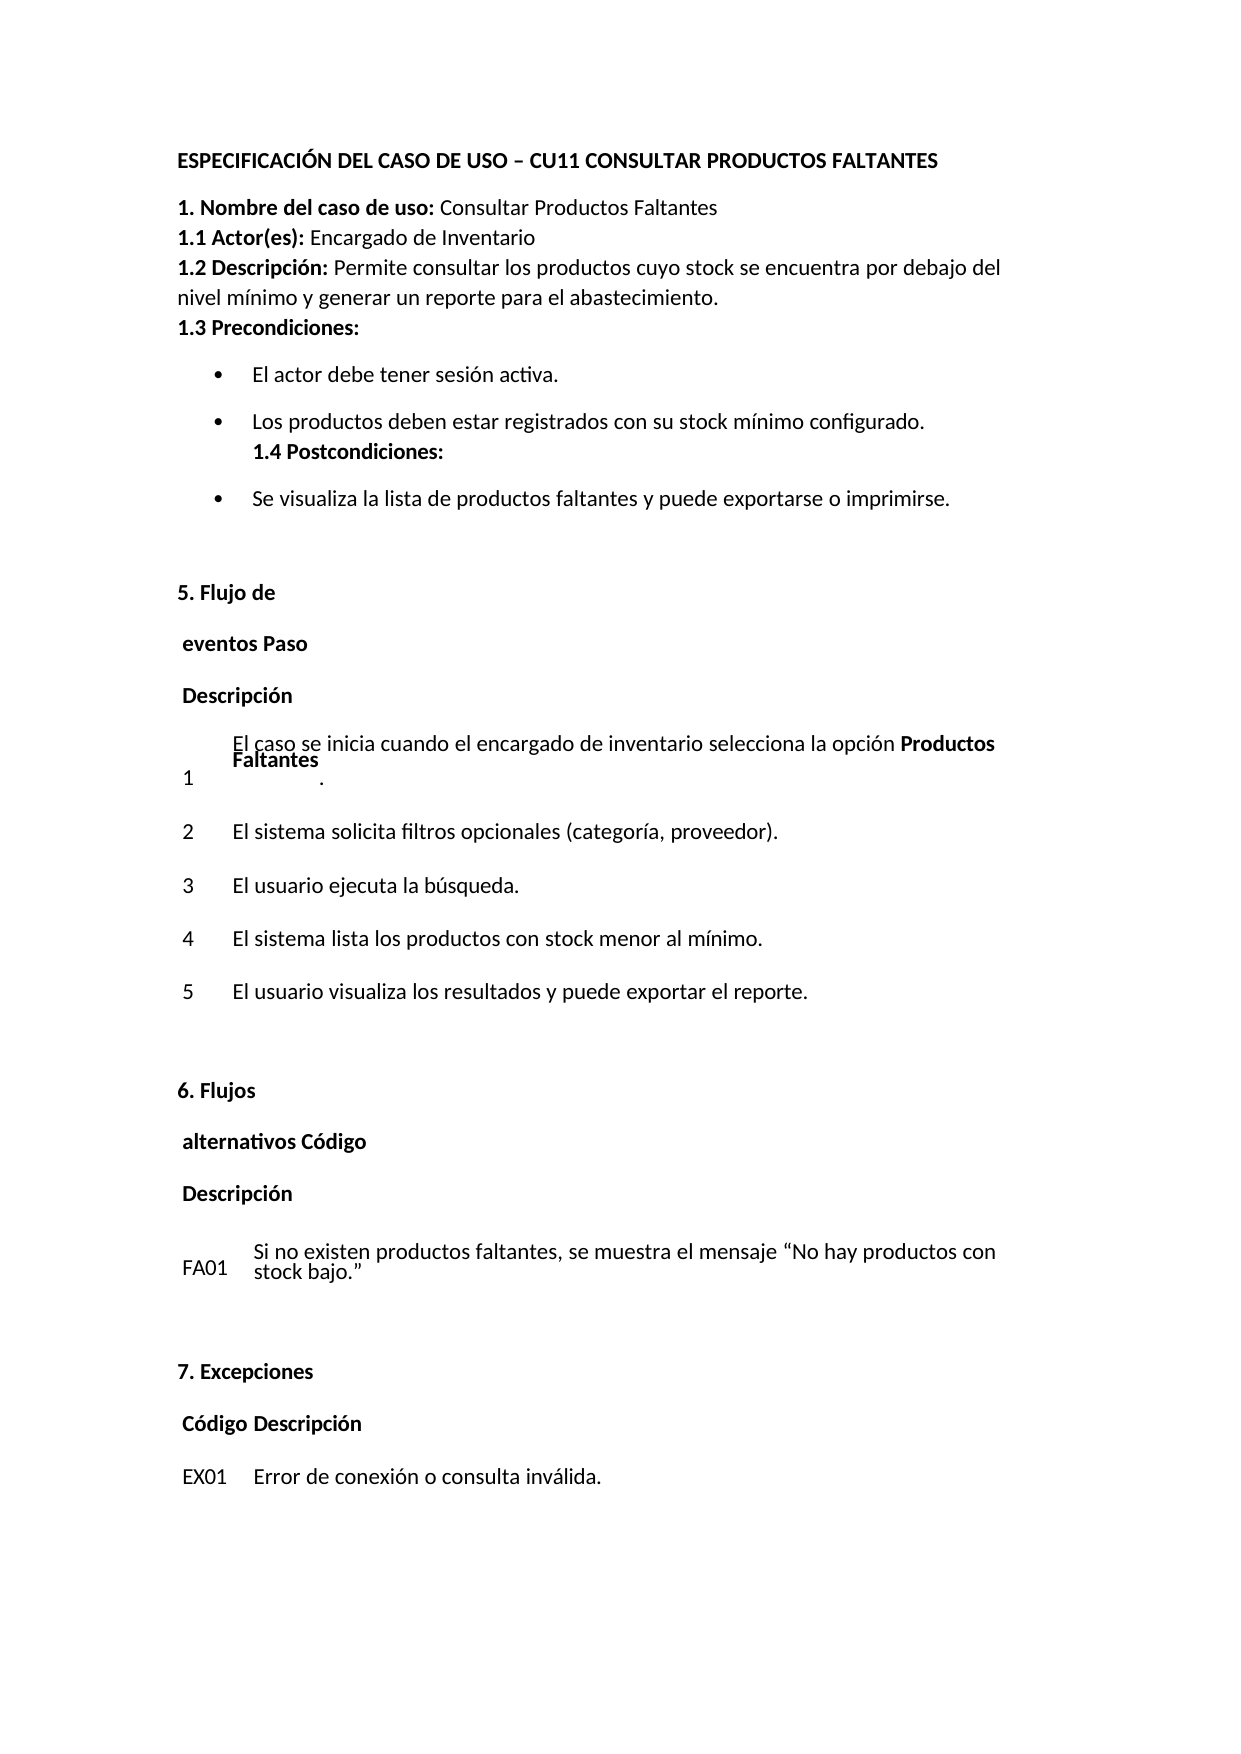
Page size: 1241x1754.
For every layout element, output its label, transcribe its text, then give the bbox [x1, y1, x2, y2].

text FA01 Si no existen productos faltantes, se muestra el mensaje “No hay productos con stock bajo.” [182, 1234, 1044, 1285]
list Los productos deben estar registrados con su stock mínimo configurado. [214, 407, 1090, 435]
text Código Descripción [182, 1409, 1090, 1437]
list Faltantes. [182, 756, 1090, 793]
text EX01 Error de conexión o consulta inválida. [182, 1462, 1090, 1490]
list El sistema solicita filtros opcionales (categoría, proveedor). [182, 817, 1090, 846]
list Precondiciones: [177, 313, 1090, 341]
list Flujo de eventos Paso Descripción [177, 578, 356, 709]
list Nombre del caso de uso: Consultar Productos Faltantes [177, 193, 1090, 221]
list El actor debe tener sesión activa. [214, 360, 1090, 388]
text El caso se inicia cuando el encargado de inventario selecciona la opción Productos [232, 734, 1090, 756]
list El usuario visualiza los resultados y puede exportar el reporte. [182, 977, 1090, 1005]
list Se visualiza la lista de productos faltantes y puede exportarse o imprimirse. [214, 484, 1090, 512]
list Descripción: Permite consultar los productos cuyo stock se encuentra por debajo del nivel mínimo y generar un reporte para el abastecimiento. [177, 253, 1046, 311]
list Postcondiciones: [252, 437, 1090, 465]
list Flujos alternativos Código Descripción [177, 1076, 374, 1207]
list Excepciones [177, 1357, 1090, 1386]
list Actor(es): Encargado de Inventario [177, 223, 1090, 251]
text ESPECIFICACIÓN DEL CASO DE USO – CU11 CONSULTAR PRODUCTOS FALTANTES [177, 146, 1090, 174]
list El usuario ejecuta la búsqueda. [182, 871, 1090, 899]
list El sistema lista los productos con stock menor al mínimo. [182, 924, 1090, 952]
